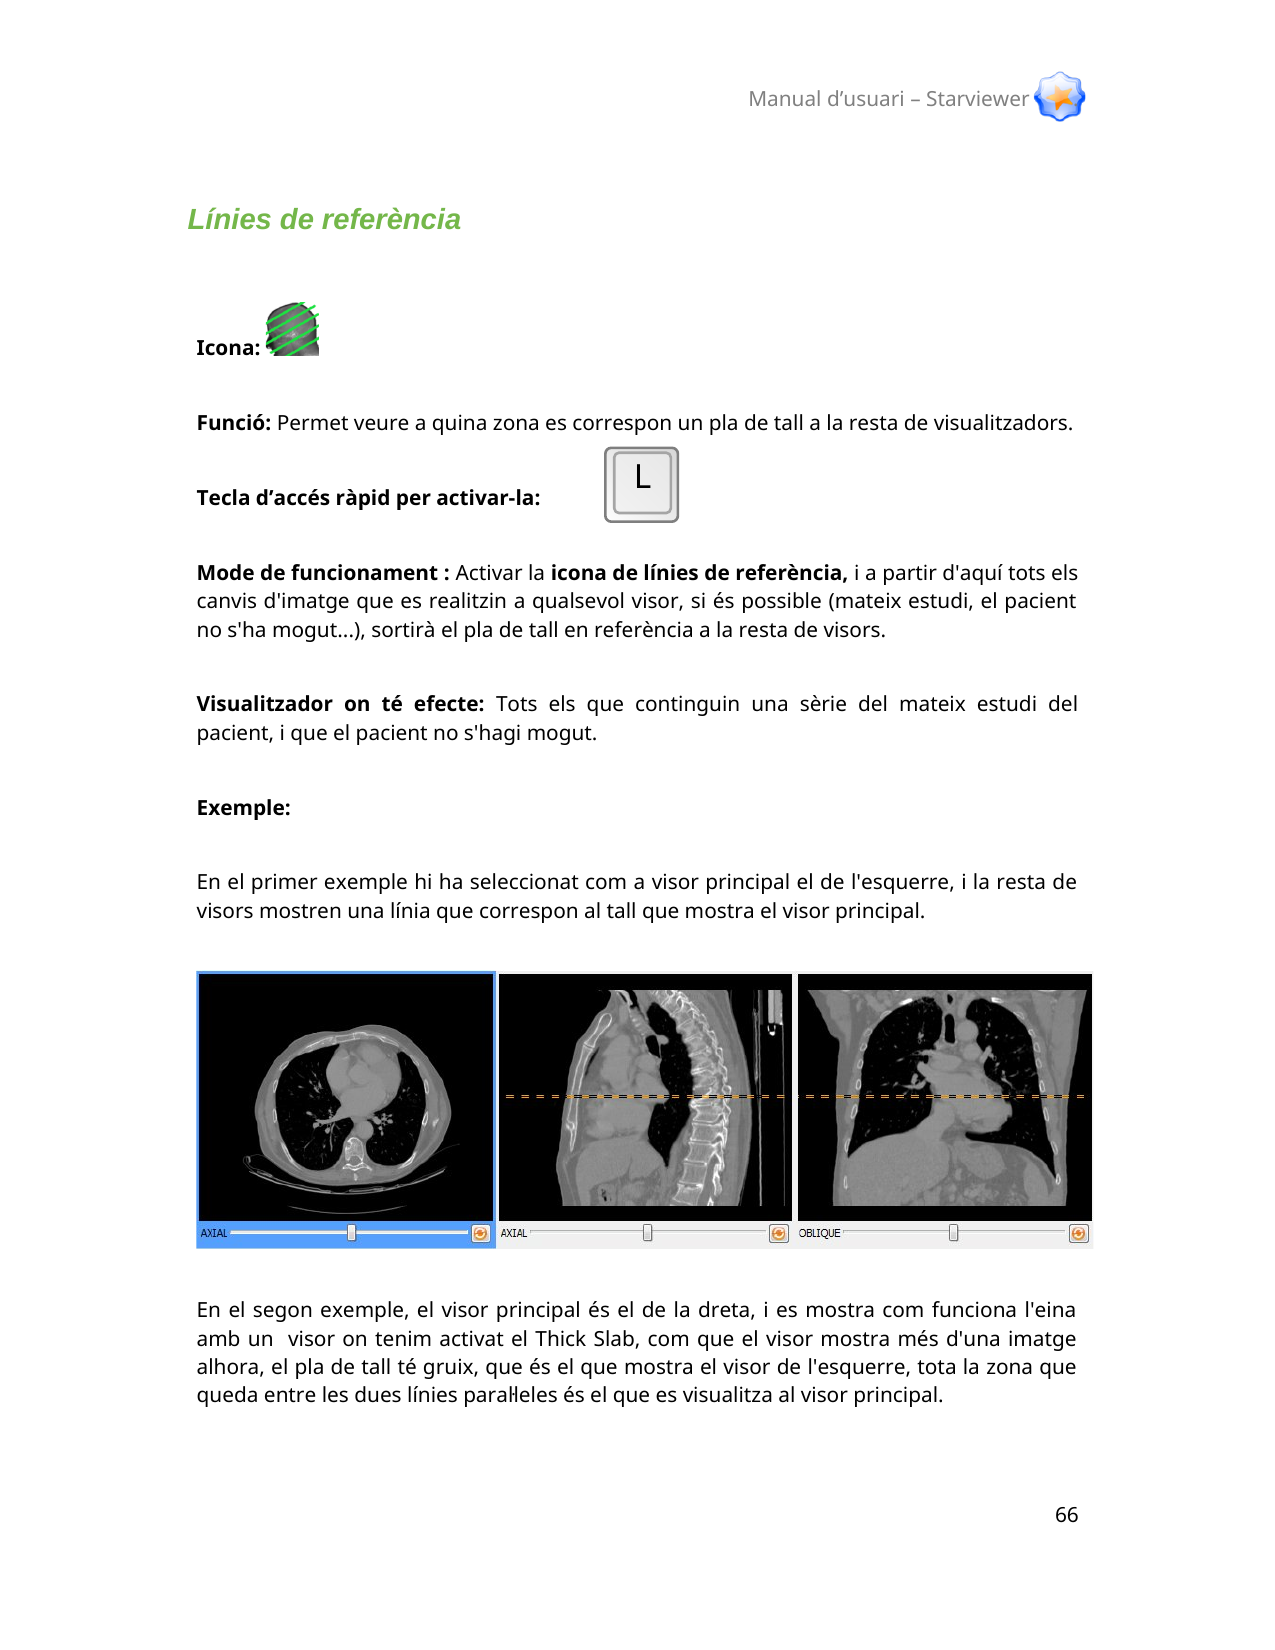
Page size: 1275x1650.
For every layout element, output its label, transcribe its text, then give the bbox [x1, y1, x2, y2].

text Funció: Permet veure a quina zona es correspon un pla de tall a la resta de visualitzadors. [196, 408, 1078, 437]
subtitle Línies de referència [187, 202, 1078, 236]
text Mode de funcionament : Activar la icona de línies de referència, i a partir d'aquí tots els canvis d'imatge que es realitzin a qualsevol visor, si és possible (mateix estudi, el pacient no s'ha mogut...), sortirà el pla de tall en referència a la resta de visors. [196, 558, 1078, 643]
picture [1033, 71, 1086, 122]
text Icona: [196, 303, 1078, 362]
text Visualitzador on té efecte: Tots els que continguin una sèrie del mateix estudi del pacient, i que el pacient no s'hagi mogut. [196, 689, 1078, 746]
text Tecla d’accés ràpid per activar-la: [196, 483, 1078, 511]
picture [196, 970, 1094, 1249]
picture [265, 302, 319, 356]
text Exemple: [196, 793, 1078, 821]
text En el primer exemple hi ha seleccionat com a visor principal el de l'esquerre, i la resta de visors mostren una línia que correspon al tall que mostra el visor principal. [196, 867, 1078, 924]
text En el segon exemple, el visor principal és el de la dreta, i es mostra com funciona l'eina amb un visor on tenim activat el Thick Slab, com que el visor mostra més d'una imatge alhora, el pla de tall té gruix, que és el que mostra el visor de l'esquerre, tota la zona que queda entre les dues línies paral·leles és el que es visualitza al visor principal. [196, 1295, 1078, 1409]
